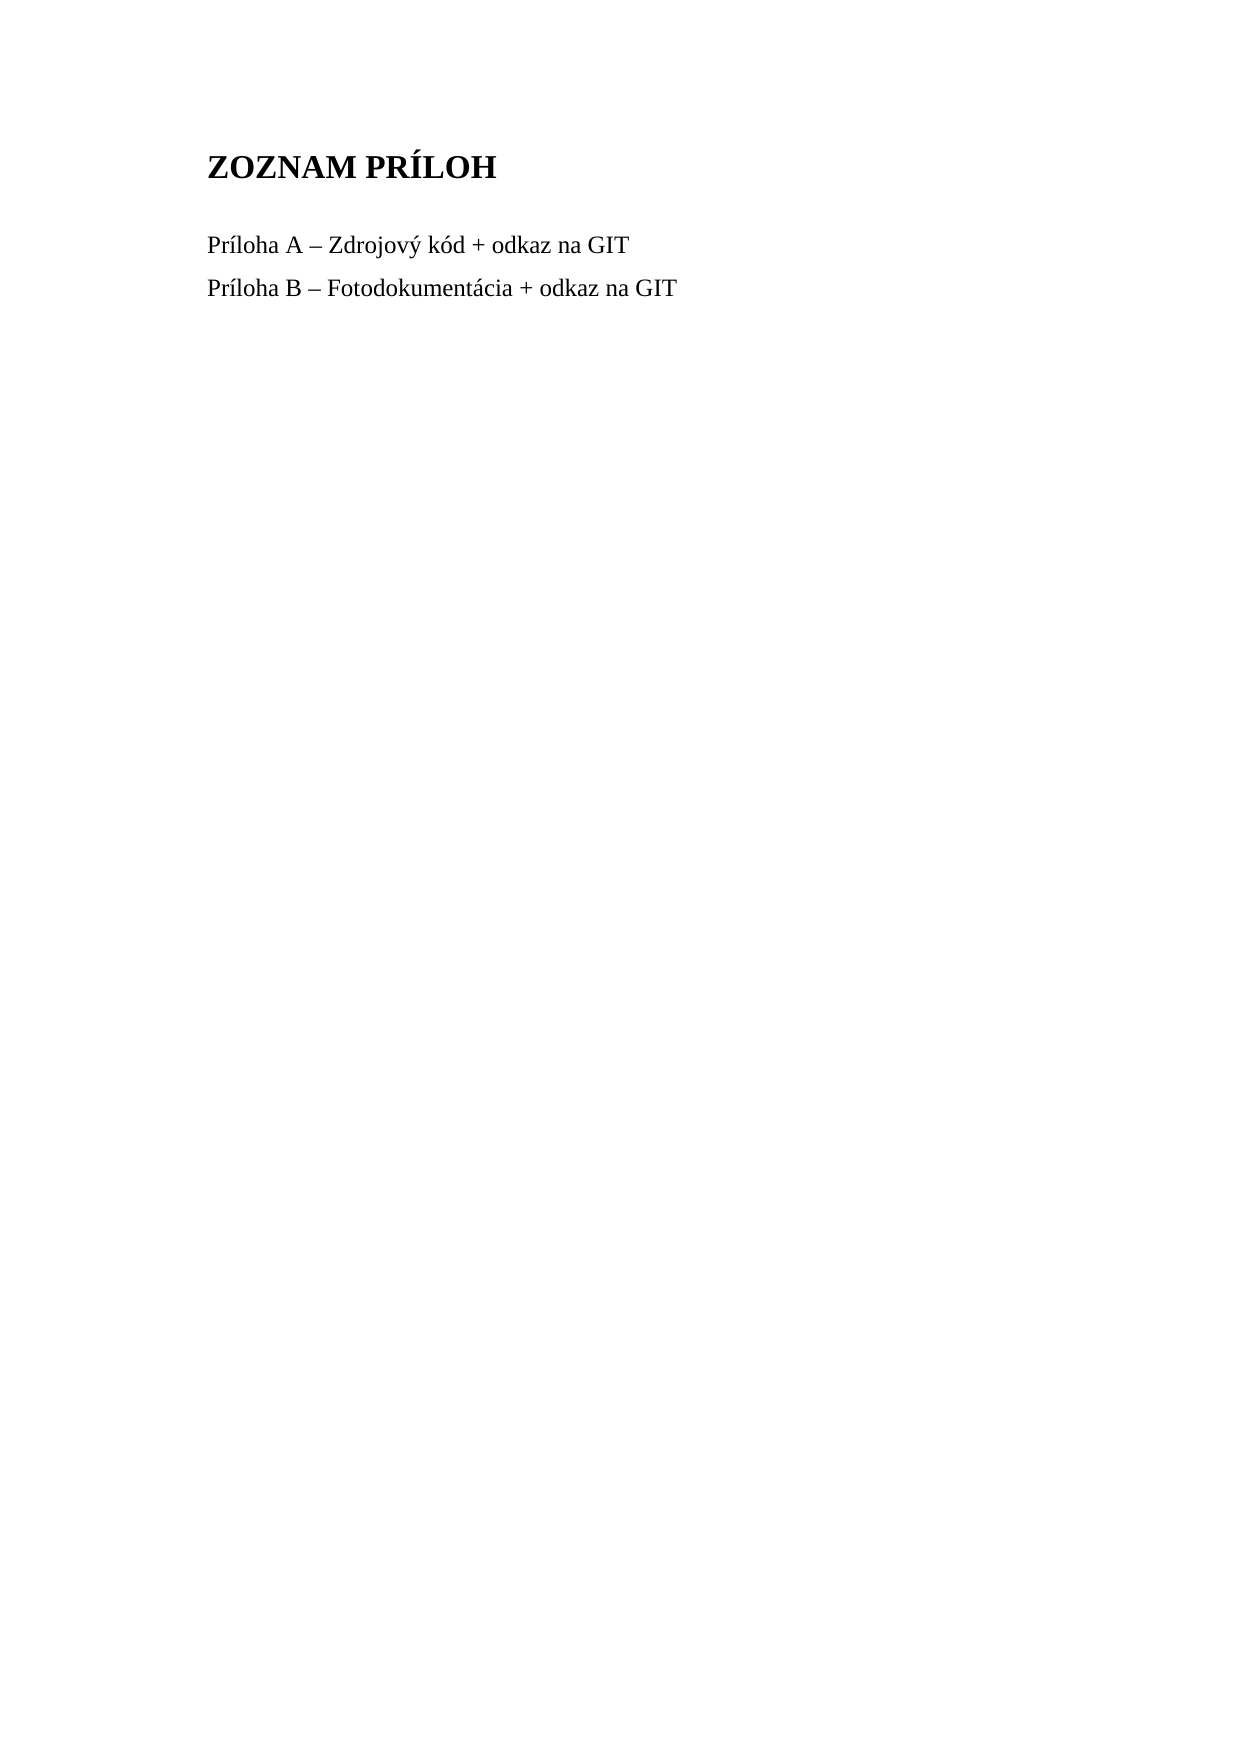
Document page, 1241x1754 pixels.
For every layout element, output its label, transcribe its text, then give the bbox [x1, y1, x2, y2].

text Príloha A – Zdrojový kód + odkaz na GIT [207, 230, 1092, 259]
text Príloha B – Fotodokumentácia + odkaz na GIT [207, 273, 1092, 302]
subtitle Zoznam príloh [207, 148, 1092, 186]
